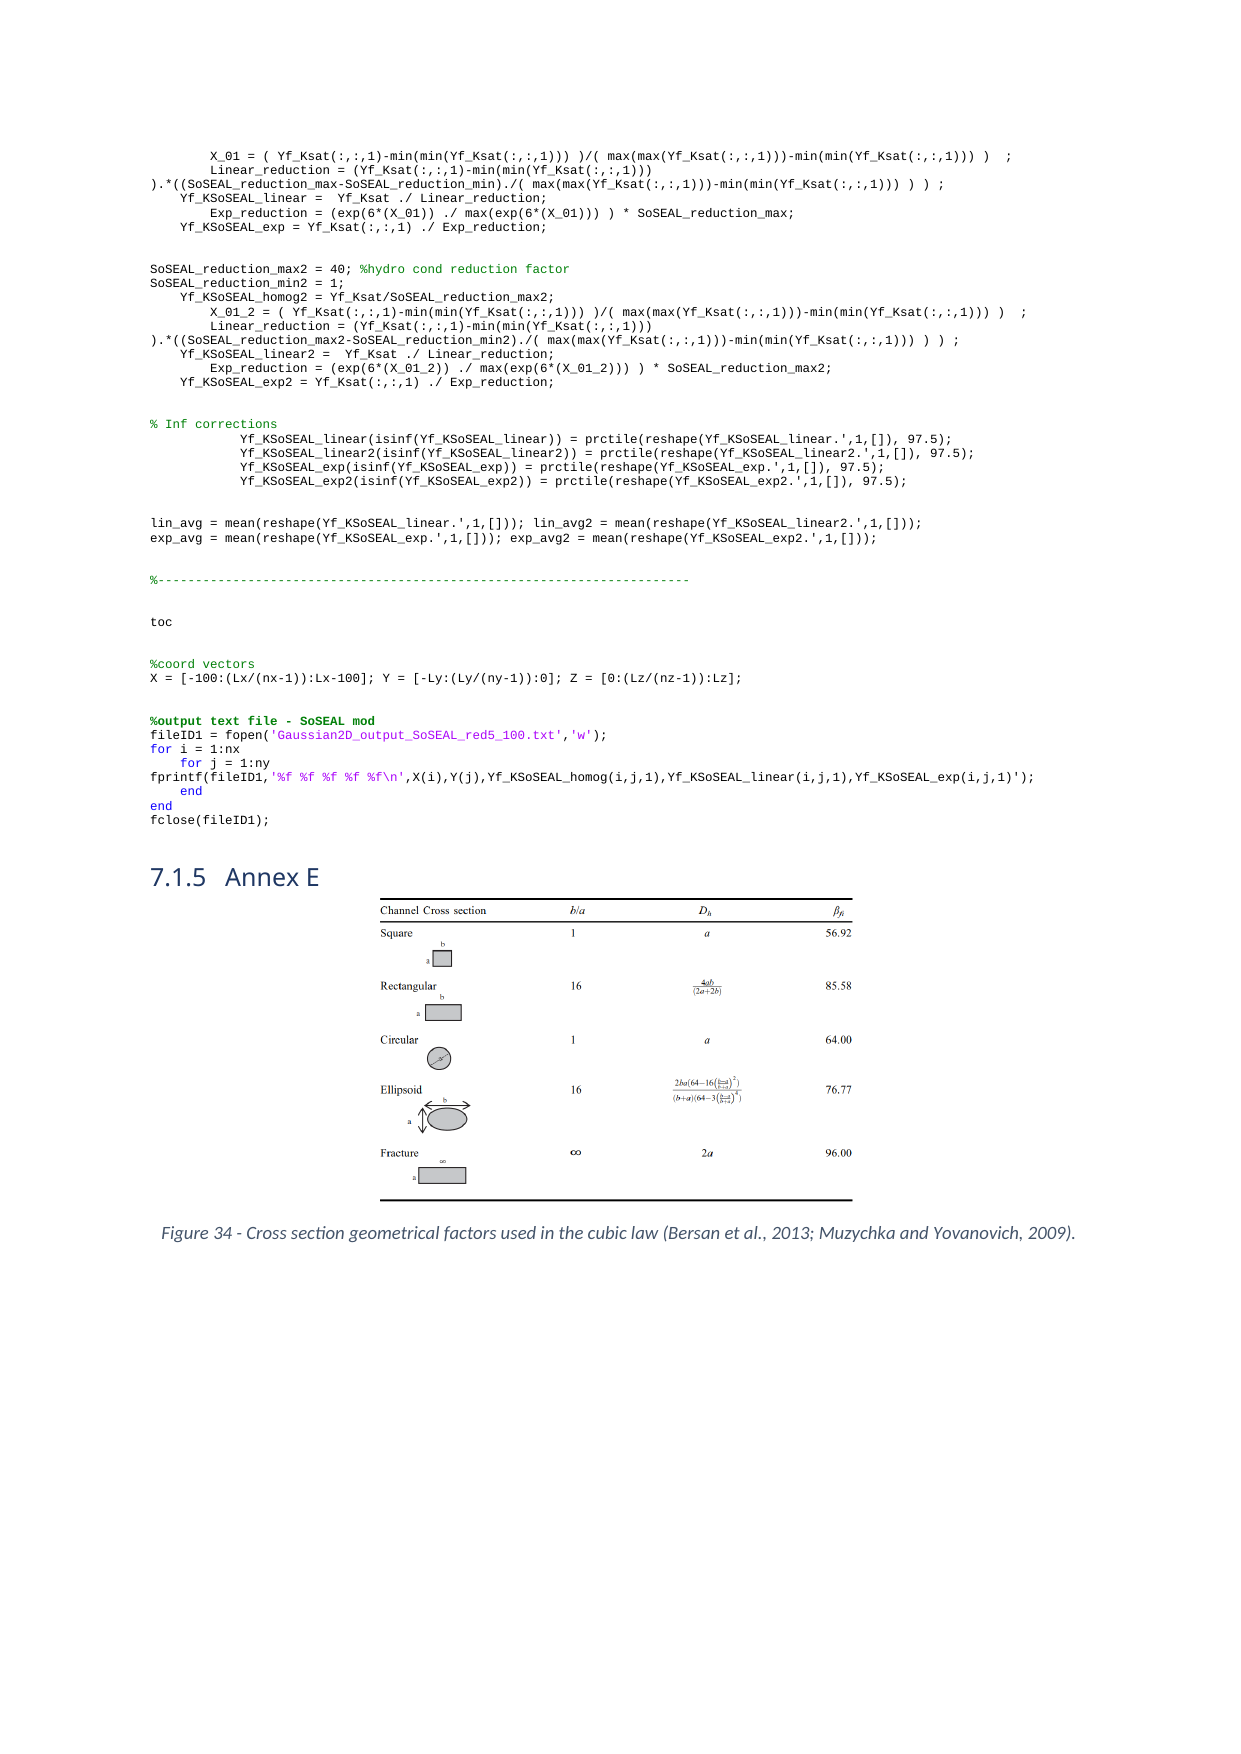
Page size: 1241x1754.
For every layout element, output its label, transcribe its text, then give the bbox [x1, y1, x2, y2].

text exp_avg = mean(reshape(Yf_KSoSEAL_exp.',1,[])); exp_avg2 = mean(reshape(Yf_KSoSEAL_exp2.',1,[])); [150, 532, 1090, 546]
text Yf_KSoSEAL_linear = Yf_Ksat ./ Linear_reduction; [150, 192, 1090, 207]
text for i = 1:nx [150, 743, 1090, 757]
text Yf_KSoSEAL_exp(isinf(Yf_KSoSEAL_exp)) = prctile(reshape(Yf_KSoSEAL_exp.',1,[]), 97.5); [150, 461, 1090, 475]
text SoSEAL_reduction_max2 = 40; %hydro cond reduction factor [150, 263, 1090, 277]
text X_01 = ( Yf_Ksat(:,:,1)-min(min(Yf_Ksat(:,:,1))) )/( max(max(Yf_Ksat(:,:,1)))-min(min(Yf_Ksat(:,:,1))) ) ; [150, 150, 1090, 164]
text % Inf corrections [150, 418, 1090, 433]
text end [150, 785, 1090, 799]
text end [150, 799, 1090, 814]
text fclose(fileID1); [150, 814, 1090, 828]
text Yf_KSoSEAL_linear(isinf(Yf_KSoSEAL_linear)) = prctile(reshape(Yf_KSoSEAL_linear.',1,[]), 97.5); [150, 433, 1090, 447]
text Yf_KSoSEAL_exp2 = Yf_Ksat(:,:,1) ./ Exp_reduction; [150, 376, 1090, 391]
text Linear_reduction = (Yf_Ksat(:,:,1)-min(min(Yf_Ksat(:,:,1))) ).*((SoSEAL_reduction_max2-SoSEAL_reduction_min2)./( max(max(Yf_Ksat(:,:,1)))-min(min(Yf_Ksat(:,:,1))) ) ) ; [150, 320, 1090, 348]
subtitle Annex E [150, 860, 1090, 894]
text for j = 1:ny [150, 757, 1090, 771]
text Yf_KSoSEAL_linear2(isinf(Yf_KSoSEAL_linear2)) = prctile(reshape(Yf_KSoSEAL_linear2.',1,[]), 97.5); [150, 447, 1090, 461]
text Exp_reduction = (exp(6*(X_01_2)) ./ max(exp(6*(X_01_2))) ) * SoSEAL_reduction_max2; [150, 362, 1090, 376]
text Yf_KSoSEAL_exp2(isinf(Yf_KSoSEAL_exp2)) = prctile(reshape(Yf_KSoSEAL_exp2.',1,[]), 97.5); [150, 475, 1090, 489]
text Yf_KSoSEAL_exp = Yf_Ksat(:,:,1) ./ Exp_reduction; [150, 221, 1090, 235]
text Linear_reduction = (Yf_Ksat(:,:,1)-min(min(Yf_Ksat(:,:,1))) ).*((SoSEAL_reduction_max-SoSEAL_reduction_min)./( max(max(Yf_Ksat(:,:,1)))-min(min(Yf_Ksat(:,:,1))) ) ) ; [150, 164, 1090, 192]
text %output text file - SoSEAL mod [150, 714, 1090, 729]
text Exp_reduction = (exp(6*(X_01)) ./ max(exp(6*(X_01))) ) * SoSEAL_reduction_max; [150, 207, 1090, 221]
text fileID1 = fopen('Gaussian2D_output_SoSEAL_red5_100.txt','w'); [150, 729, 1090, 743]
text toc [150, 616, 1090, 630]
text X = [-100:(Lx/(nx-1)):Lx-100]; Y = [-Ly:(Ly/(ny-1)):0]; Z = [0:(Lz/(nz-1)):Lz]; [150, 672, 1090, 686]
text Yf_KSoSEAL_homog2 = Yf_Ksat/SoSEAL_reduction_max2; [150, 291, 1090, 306]
text lin_avg = mean(reshape(Yf_KSoSEAL_linear.',1,[])); lin_avg2 = mean(reshape(Yf_KSoSEAL_linear2.',1,[])); [150, 517, 1090, 532]
text %----------------------------------------------------------------------- [150, 574, 1090, 588]
text X_01_2 = ( Yf_Ksat(:,:,1)-min(min(Yf_Ksat(:,:,1))) )/( max(max(Yf_Ksat(:,:,1)))-min(min(Yf_Ksat(:,:,1))) ) ; [150, 306, 1090, 320]
text %coord vectors [150, 658, 1090, 672]
picture [378, 896, 862, 1202]
text fprintf(fileID1,'%f %f %f %f %f\n',X(i),Y(j),Yf_KSoSEAL_homog(i,j,1),Yf_KSoSEAL_linear(i,j,1),Yf_KSoSEAL_exp(i,j,1)'); [150, 771, 1090, 785]
text Yf_KSoSEAL_linear2 = Yf_Ksat ./ Linear_reduction; [150, 348, 1090, 362]
text SoSEAL_reduction_min2 = 1; [150, 277, 1090, 291]
